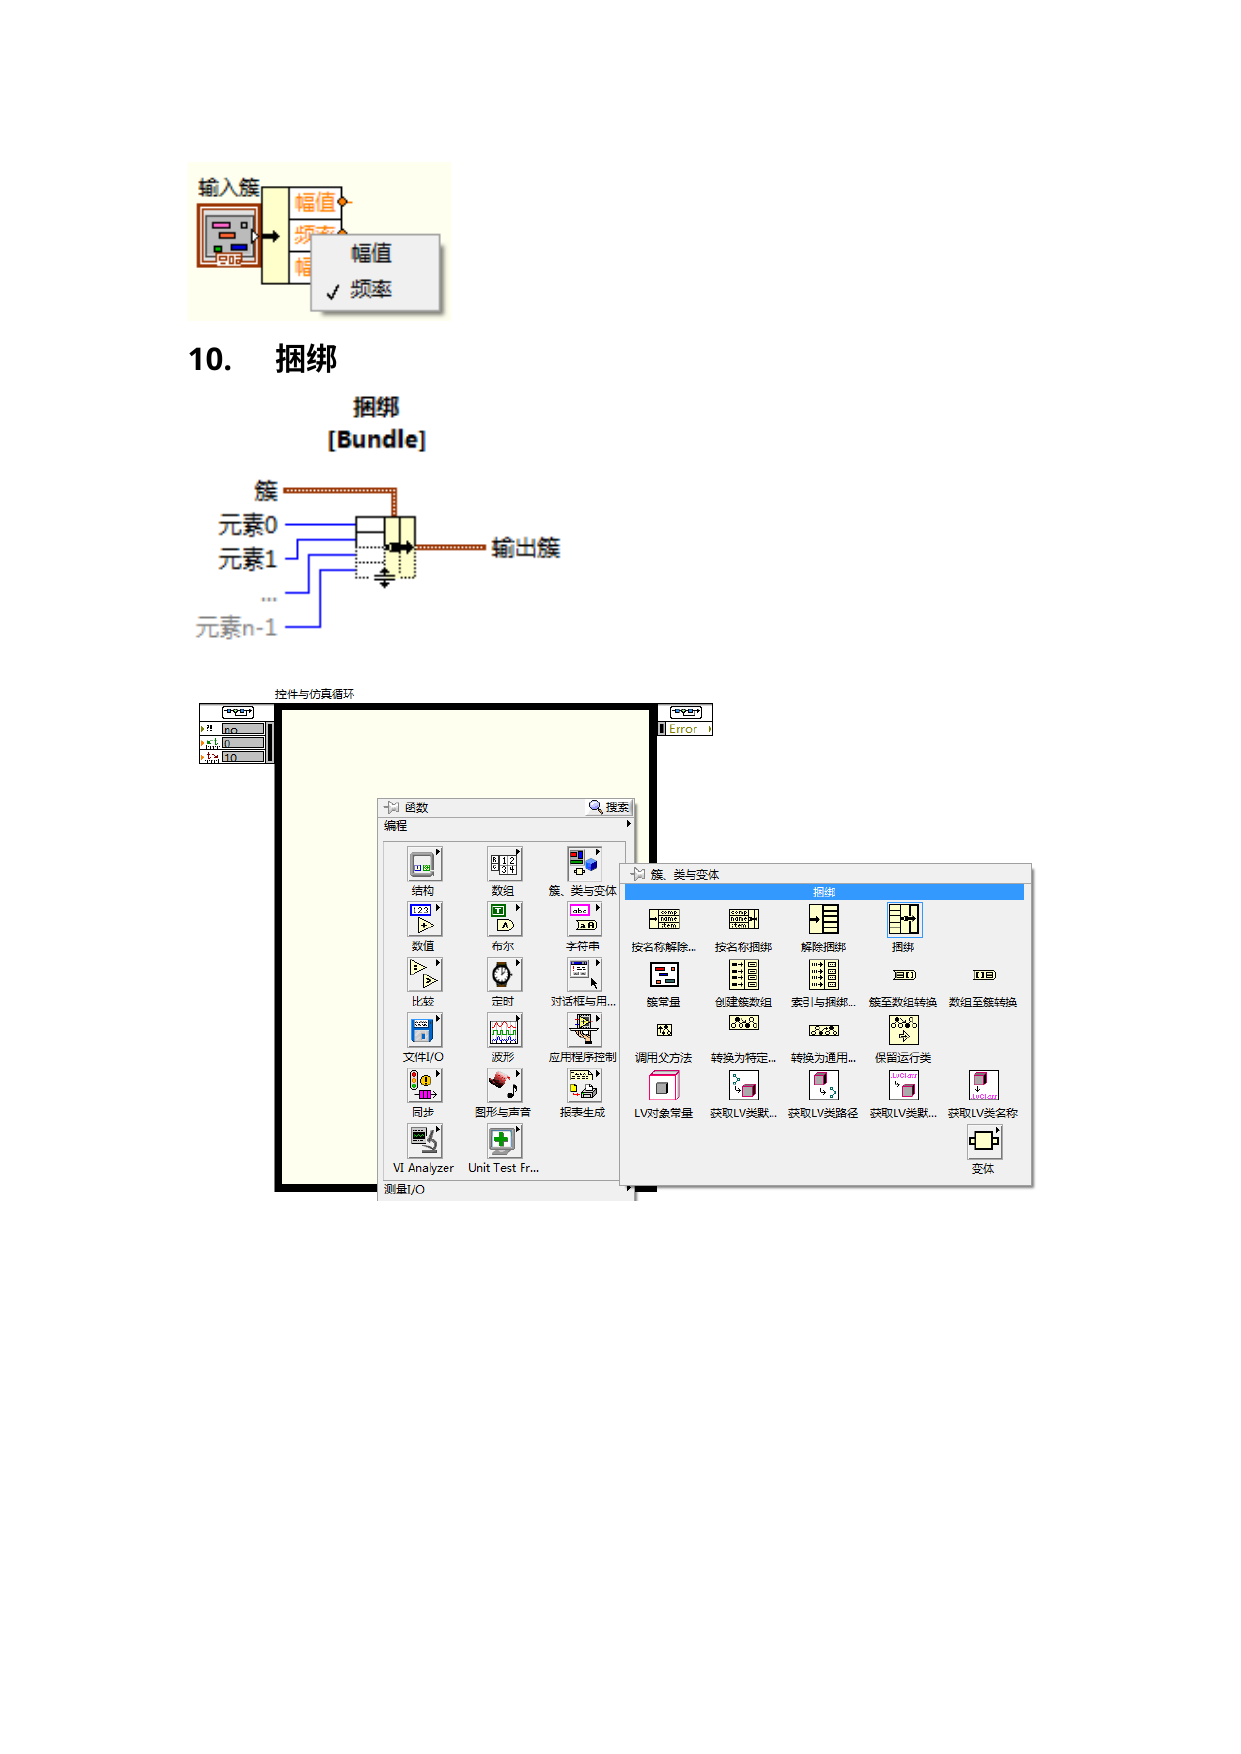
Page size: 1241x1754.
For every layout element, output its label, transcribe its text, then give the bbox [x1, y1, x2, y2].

picture [187, 389, 583, 656]
picture [187, 682, 1055, 1201]
list 捆绑 [187, 324, 1053, 389]
picture [187, 162, 452, 321]
